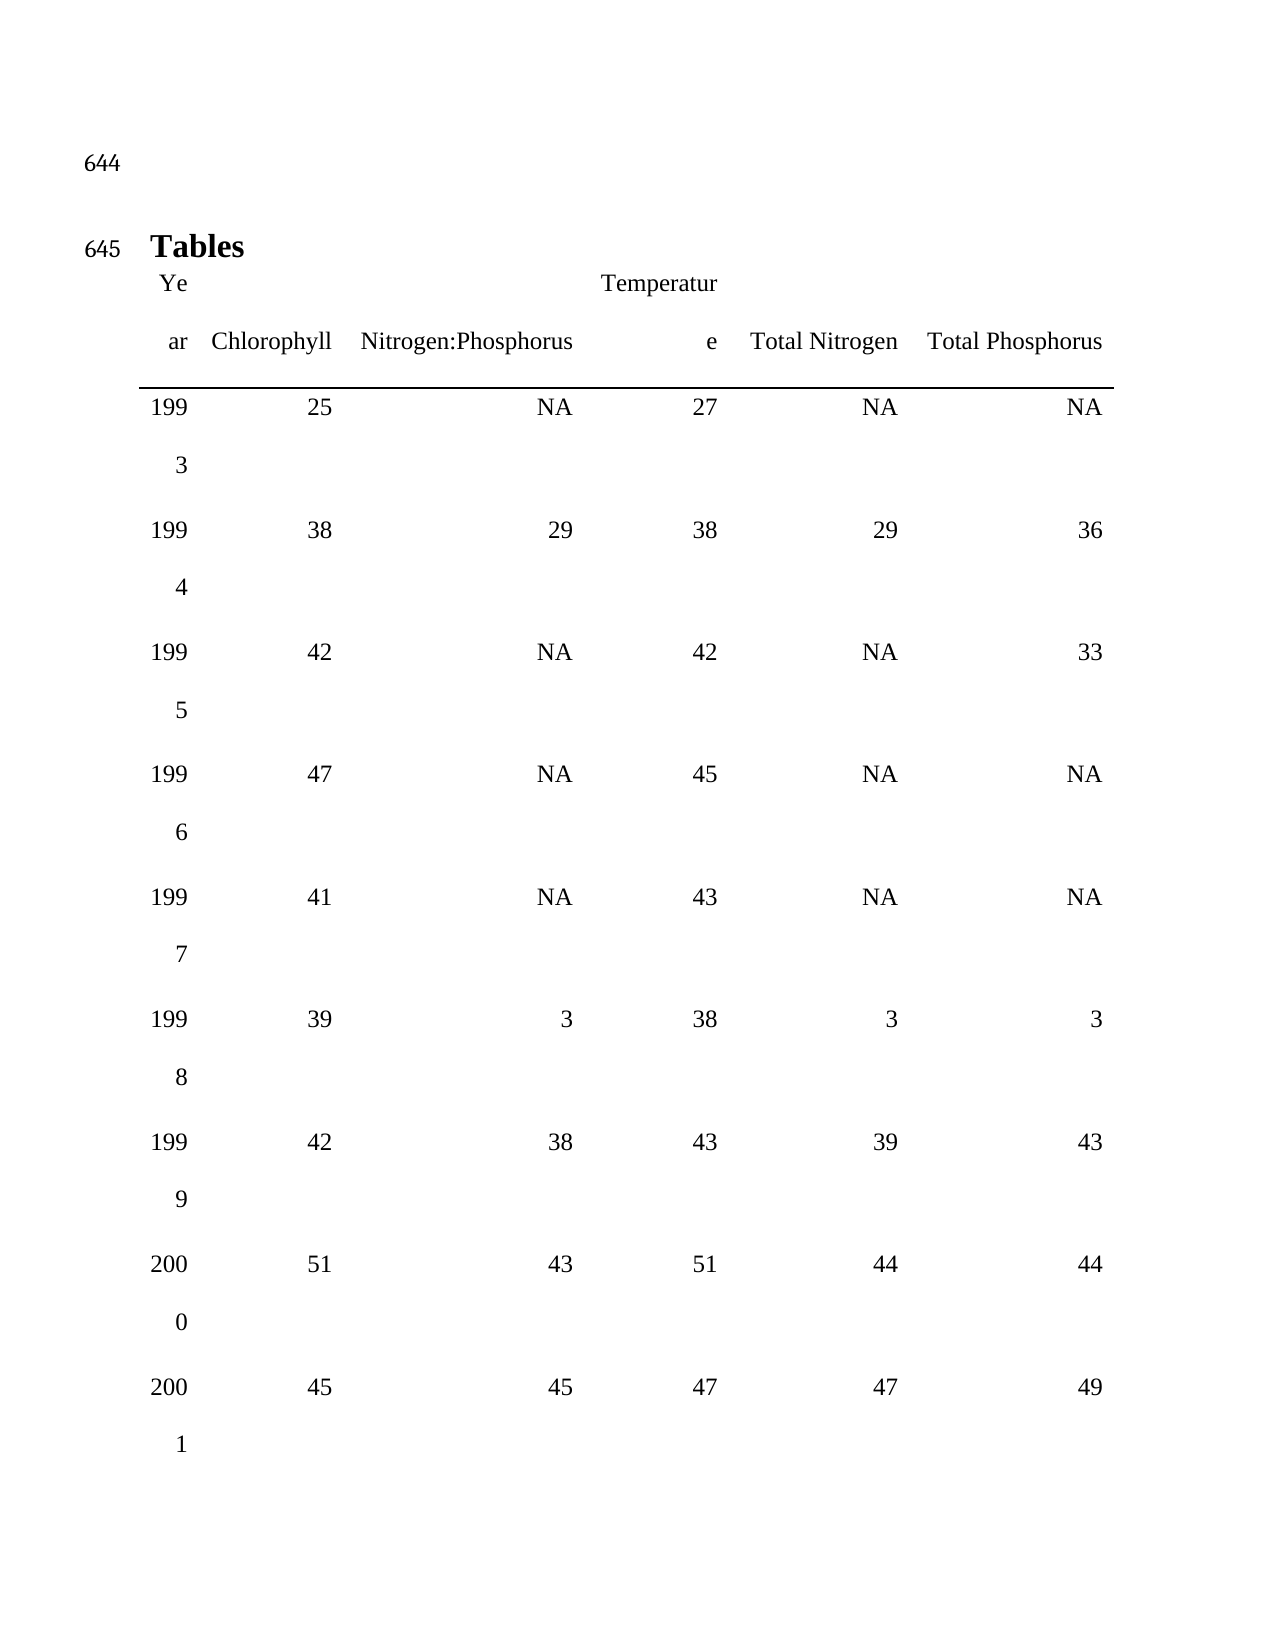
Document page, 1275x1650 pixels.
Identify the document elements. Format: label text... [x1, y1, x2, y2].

table_cell 38 [584, 1001, 728, 1123]
table_cell 43 [343, 1245, 584, 1368]
table_header Temperature [584, 265, 728, 387]
table_cell 3 [909, 1001, 1114, 1123]
table_cell 44 [729, 1245, 909, 1368]
table_cell 1999 [139, 1123, 199, 1245]
table_cell 1995 [139, 634, 199, 756]
table_cell 2001 [139, 1368, 199, 1490]
table_cell 47 [729, 1368, 909, 1490]
table_cell NA [909, 878, 1114, 1001]
table_cell 51 [199, 1245, 343, 1368]
table_cell 39 [199, 1001, 343, 1123]
table_cell NA [729, 878, 909, 1001]
table_cell 29 [343, 511, 584, 633]
table_cell 1996 [139, 756, 199, 878]
table_cell 39 [729, 1123, 909, 1245]
table_cell 45 [343, 1368, 584, 1490]
table_cell 49 [909, 1368, 1114, 1490]
table_cell NA [909, 389, 1114, 511]
table_header Total Nitrogen [729, 265, 909, 387]
table_cell NA [729, 634, 909, 756]
table_cell 42 [584, 634, 728, 756]
table_cell 25 [199, 389, 343, 511]
table_cell 33 [909, 634, 1114, 756]
table_cell NA [343, 756, 584, 878]
table_cell NA [729, 389, 909, 511]
table_cell 47 [199, 756, 343, 878]
table_header Nitrogen:Phosphorus [343, 265, 584, 387]
table_cell 44 [909, 1245, 1114, 1368]
table_cell NA [909, 756, 1114, 878]
table_cell 42 [199, 1123, 343, 1245]
table_header Chlorophyll [199, 265, 343, 387]
table_header Year [139, 265, 199, 387]
table_cell 38 [199, 511, 343, 633]
table_cell 42 [199, 634, 343, 756]
table_cell 43 [584, 878, 728, 1001]
table_cell 36 [909, 511, 1114, 633]
table_cell 1997 [139, 878, 199, 1001]
table_cell NA [343, 878, 584, 1001]
table_cell NA [343, 634, 584, 756]
table_cell 3 [343, 1001, 584, 1123]
table_header Total Phosphorus [909, 265, 1114, 387]
table_cell NA [343, 389, 584, 511]
table_cell 1994 [139, 511, 199, 633]
table_cell 43 [584, 1123, 728, 1245]
table_cell 47 [584, 1368, 728, 1490]
subtitle Tables [150, 226, 1125, 265]
table_cell 41 [199, 878, 343, 1001]
table_cell 27 [584, 389, 728, 511]
table_cell 45 [199, 1368, 343, 1490]
table_cell 1998 [139, 1001, 199, 1123]
table_cell 1993 [139, 389, 199, 511]
table_cell 38 [584, 511, 728, 633]
table_cell NA [729, 756, 909, 878]
table_cell 38 [343, 1123, 584, 1245]
table_cell 29 [729, 511, 909, 633]
table_cell 51 [584, 1245, 728, 1368]
table_cell 3 [729, 1001, 909, 1123]
table_cell 43 [909, 1123, 1114, 1245]
table_cell 45 [584, 756, 728, 878]
table_cell 2000 [139, 1245, 199, 1368]
